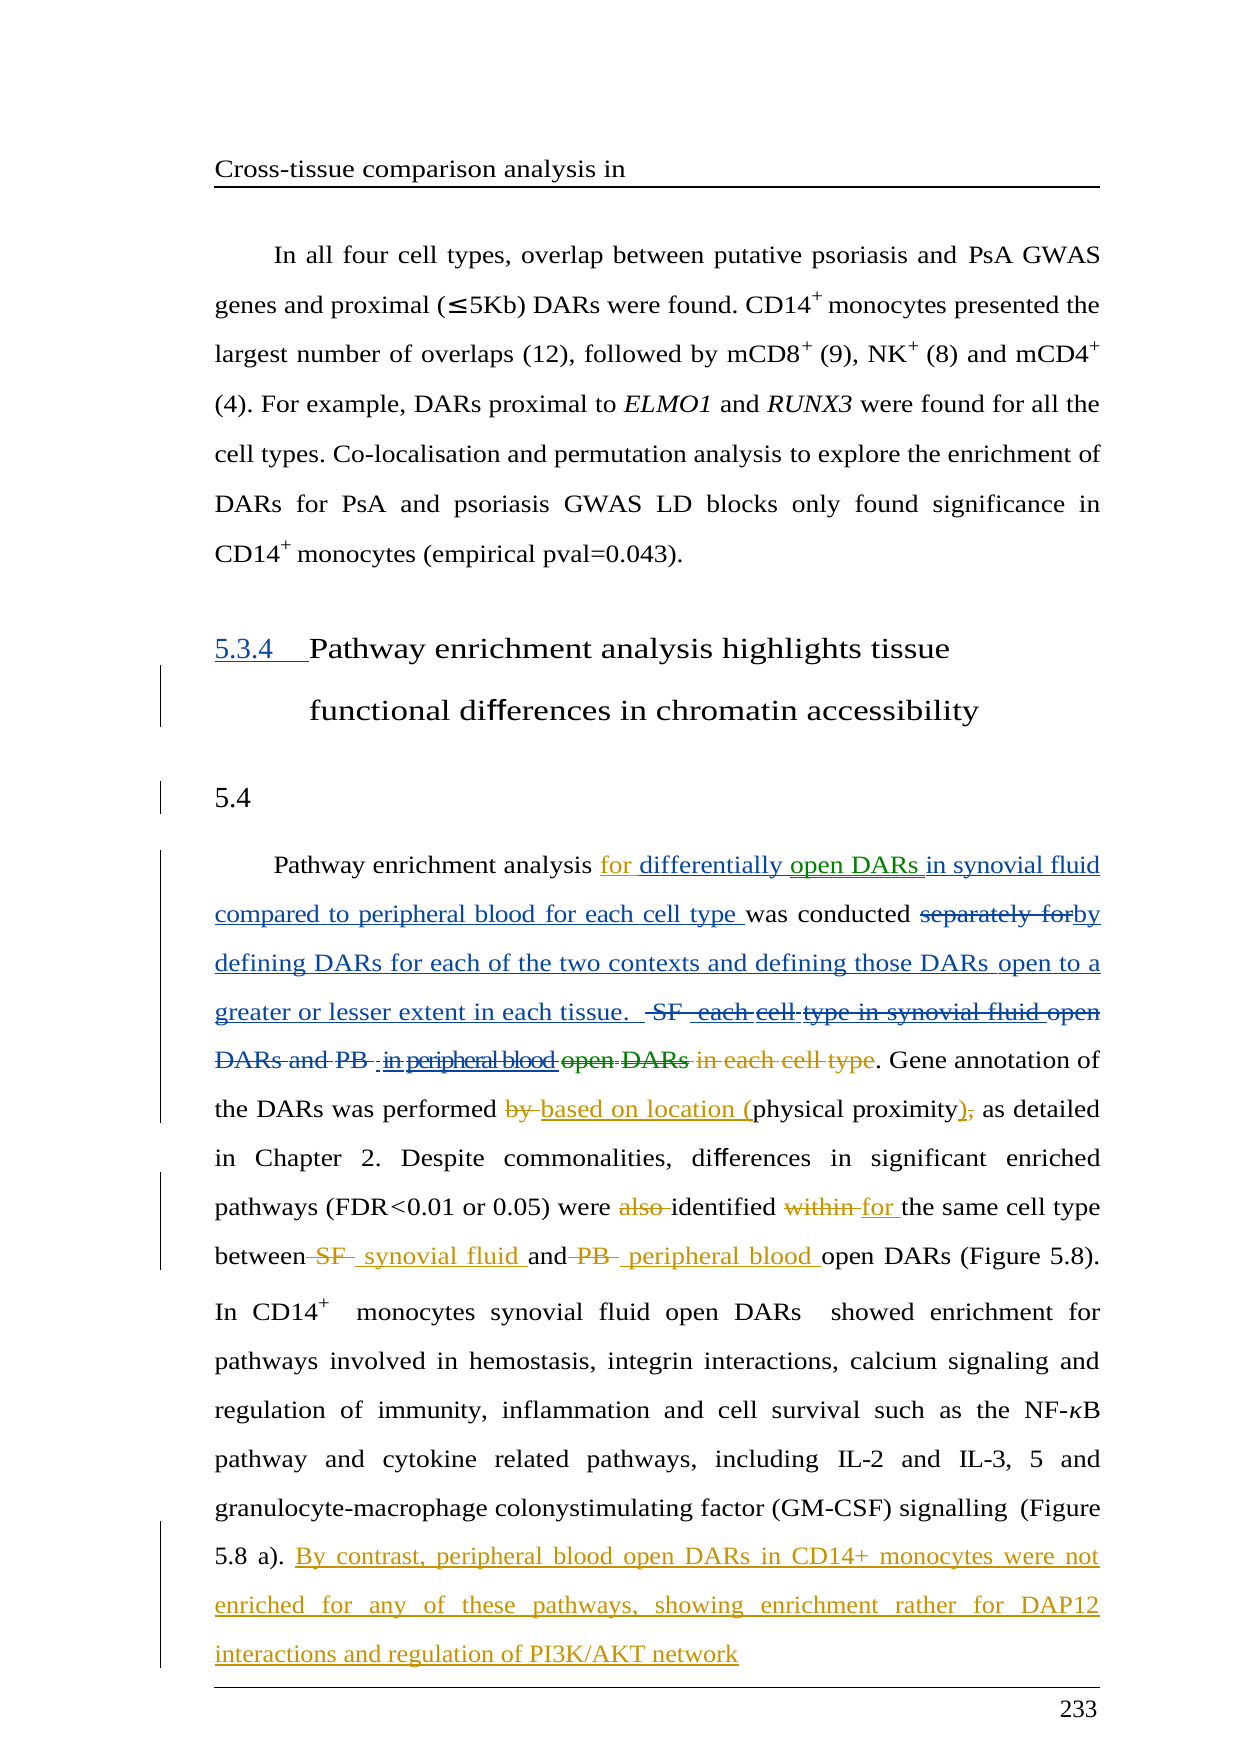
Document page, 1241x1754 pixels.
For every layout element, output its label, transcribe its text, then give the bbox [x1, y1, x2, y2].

text In all four cell types, overlap between putative psoriasis and PsA GWAS genes and proximal (≤5Kb) DARs were found. CD14+ monocytes presented the largest number of overlaps (12), followed by mCD8+ (9), NK+ (8) and mCD4+ (4). For example, DARs proximal to ELMO1 and RUNX3 were found for all the cell types. Co-localisation and permutation analysis to explore the enrichment of DARs for PsA and psoriasis GWAS LD blocks only found significance in CD14+ monocytes (empirical pval=0.043). [214, 223, 1101, 572]
subtitle Pathway enrichment analysis highlights tissue functional differences in chromatin accessibility [214, 632, 1100, 727]
text Pathway enrichment analysis was conducted . Gene annotation of the DARs was performed physical proximity as detailed in Chapter 2. Despite commonalities, differences in significant enriched pathways (FDR<0.01 or 0.05) were identified the same cell type betweenandopen DARs (Figure 5.8). In CD14+ monocytes synovial fluid open DARs showed enrichment for pathways involved in hemostasis, integrin interactions, calcium signaling and regulation of immunity, inflammation and cell survival such as the NF-κB pathway and cytokine related pathways, including IL-2 and IL-3, 5 and granulocyte-macrophage colonystimulating factor (GM-CSF) signalling (Figure 5.8 a). [214, 850, 1101, 1668]
